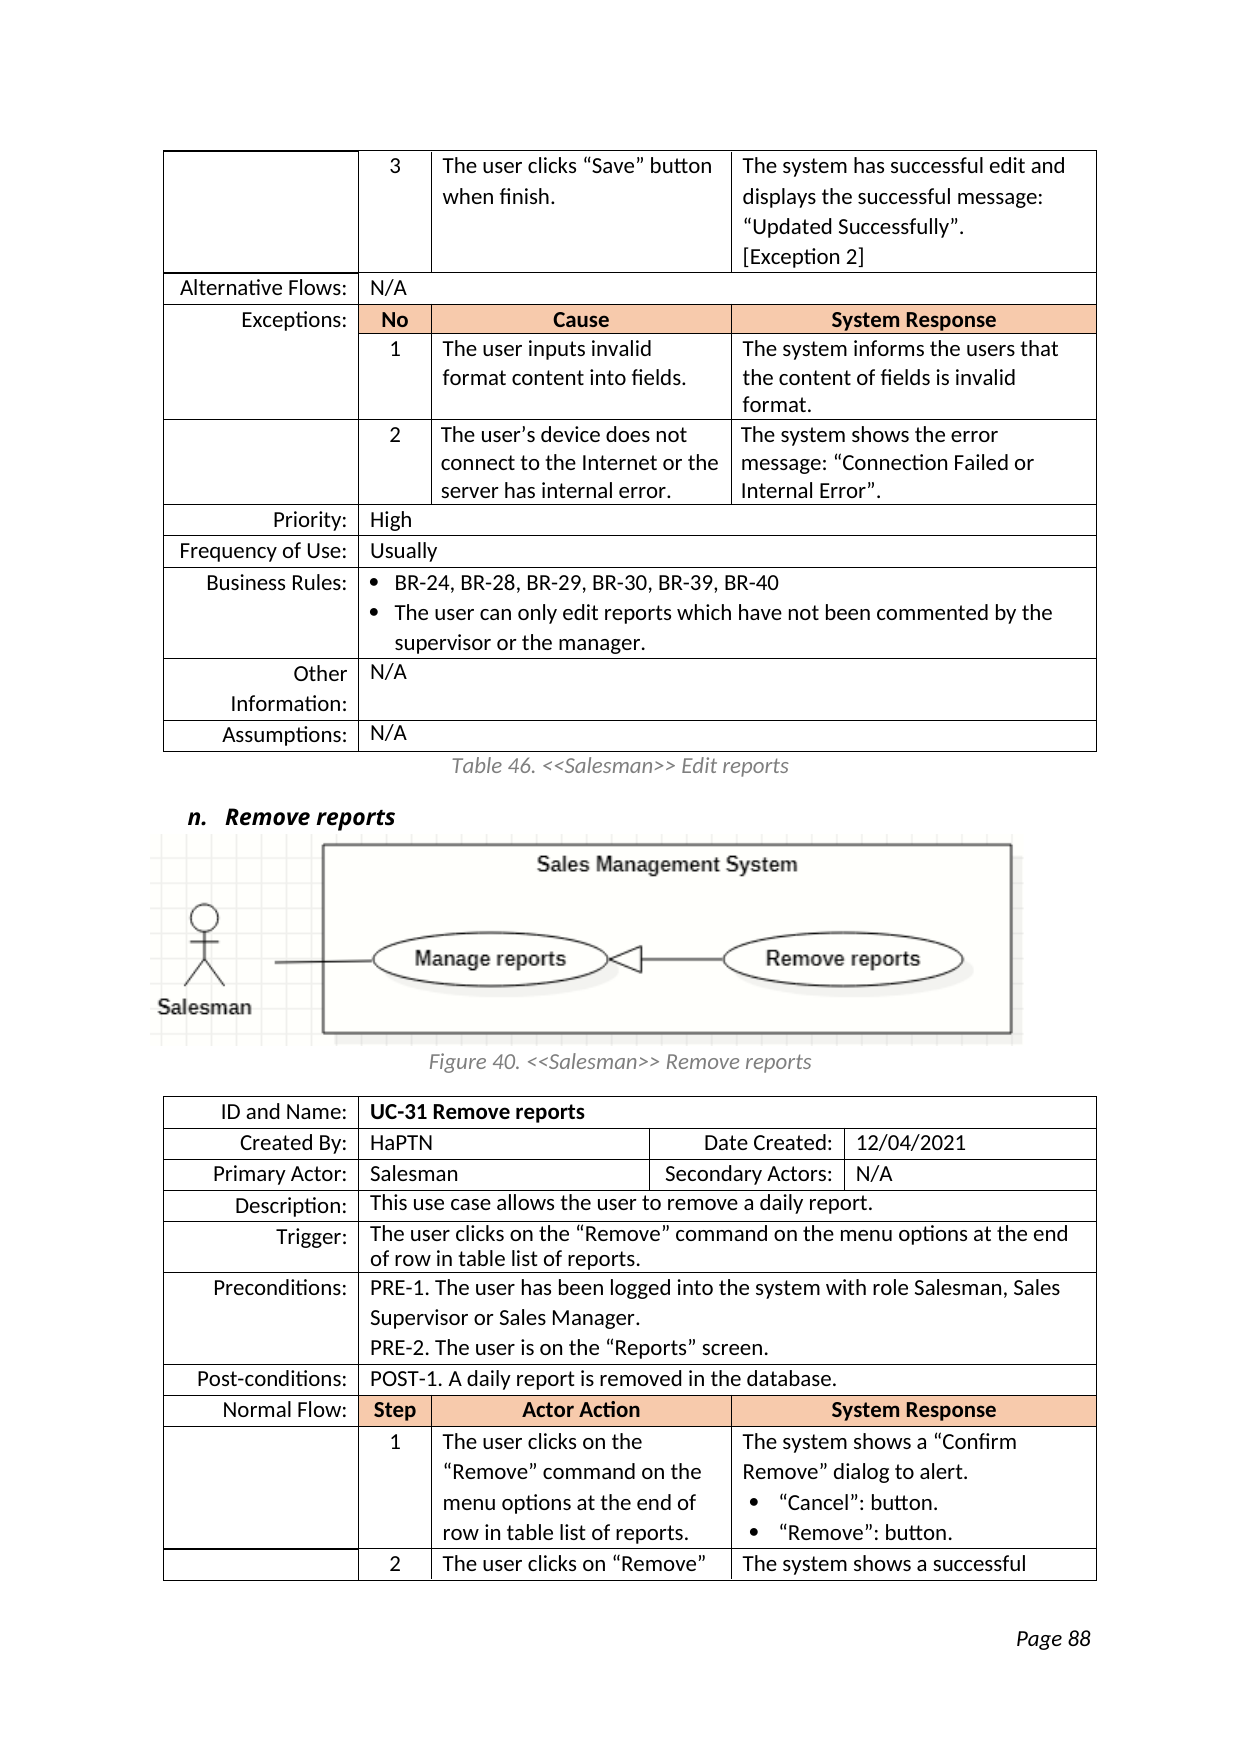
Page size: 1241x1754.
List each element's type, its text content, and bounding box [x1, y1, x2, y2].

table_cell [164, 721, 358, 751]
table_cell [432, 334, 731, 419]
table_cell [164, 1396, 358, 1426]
subtitle Remove reports [187, 801, 1093, 832]
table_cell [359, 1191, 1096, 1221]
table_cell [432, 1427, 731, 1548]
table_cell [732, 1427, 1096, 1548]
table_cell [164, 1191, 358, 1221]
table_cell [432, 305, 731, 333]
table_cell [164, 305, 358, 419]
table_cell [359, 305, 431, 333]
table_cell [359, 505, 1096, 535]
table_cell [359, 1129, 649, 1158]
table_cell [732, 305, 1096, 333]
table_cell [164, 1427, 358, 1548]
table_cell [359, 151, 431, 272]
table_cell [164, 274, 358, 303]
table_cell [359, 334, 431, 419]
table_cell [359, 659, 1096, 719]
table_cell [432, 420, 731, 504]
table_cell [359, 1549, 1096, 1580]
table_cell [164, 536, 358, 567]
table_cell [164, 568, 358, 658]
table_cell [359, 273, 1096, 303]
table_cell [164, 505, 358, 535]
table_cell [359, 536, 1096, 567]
text Figure 40. <<Salesman>> Remove reports [150, 1047, 1093, 1075]
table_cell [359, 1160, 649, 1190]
picture [150, 834, 1024, 1046]
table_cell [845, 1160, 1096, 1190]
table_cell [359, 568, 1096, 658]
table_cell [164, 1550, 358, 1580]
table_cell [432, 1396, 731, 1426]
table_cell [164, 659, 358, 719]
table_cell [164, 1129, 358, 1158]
text Table 46. <<Salesman>> Edit reports [150, 752, 1093, 780]
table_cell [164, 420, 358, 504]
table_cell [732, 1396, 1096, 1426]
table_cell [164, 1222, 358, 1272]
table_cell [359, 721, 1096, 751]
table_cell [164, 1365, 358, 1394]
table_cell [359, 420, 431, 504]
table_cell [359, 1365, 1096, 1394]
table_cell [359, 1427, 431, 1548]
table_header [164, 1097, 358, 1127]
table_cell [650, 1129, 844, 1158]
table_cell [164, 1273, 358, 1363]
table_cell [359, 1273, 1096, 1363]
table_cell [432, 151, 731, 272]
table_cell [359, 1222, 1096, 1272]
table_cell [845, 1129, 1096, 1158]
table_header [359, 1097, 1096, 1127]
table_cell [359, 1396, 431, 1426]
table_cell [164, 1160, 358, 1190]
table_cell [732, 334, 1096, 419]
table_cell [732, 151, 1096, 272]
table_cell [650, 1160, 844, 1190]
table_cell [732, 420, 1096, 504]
